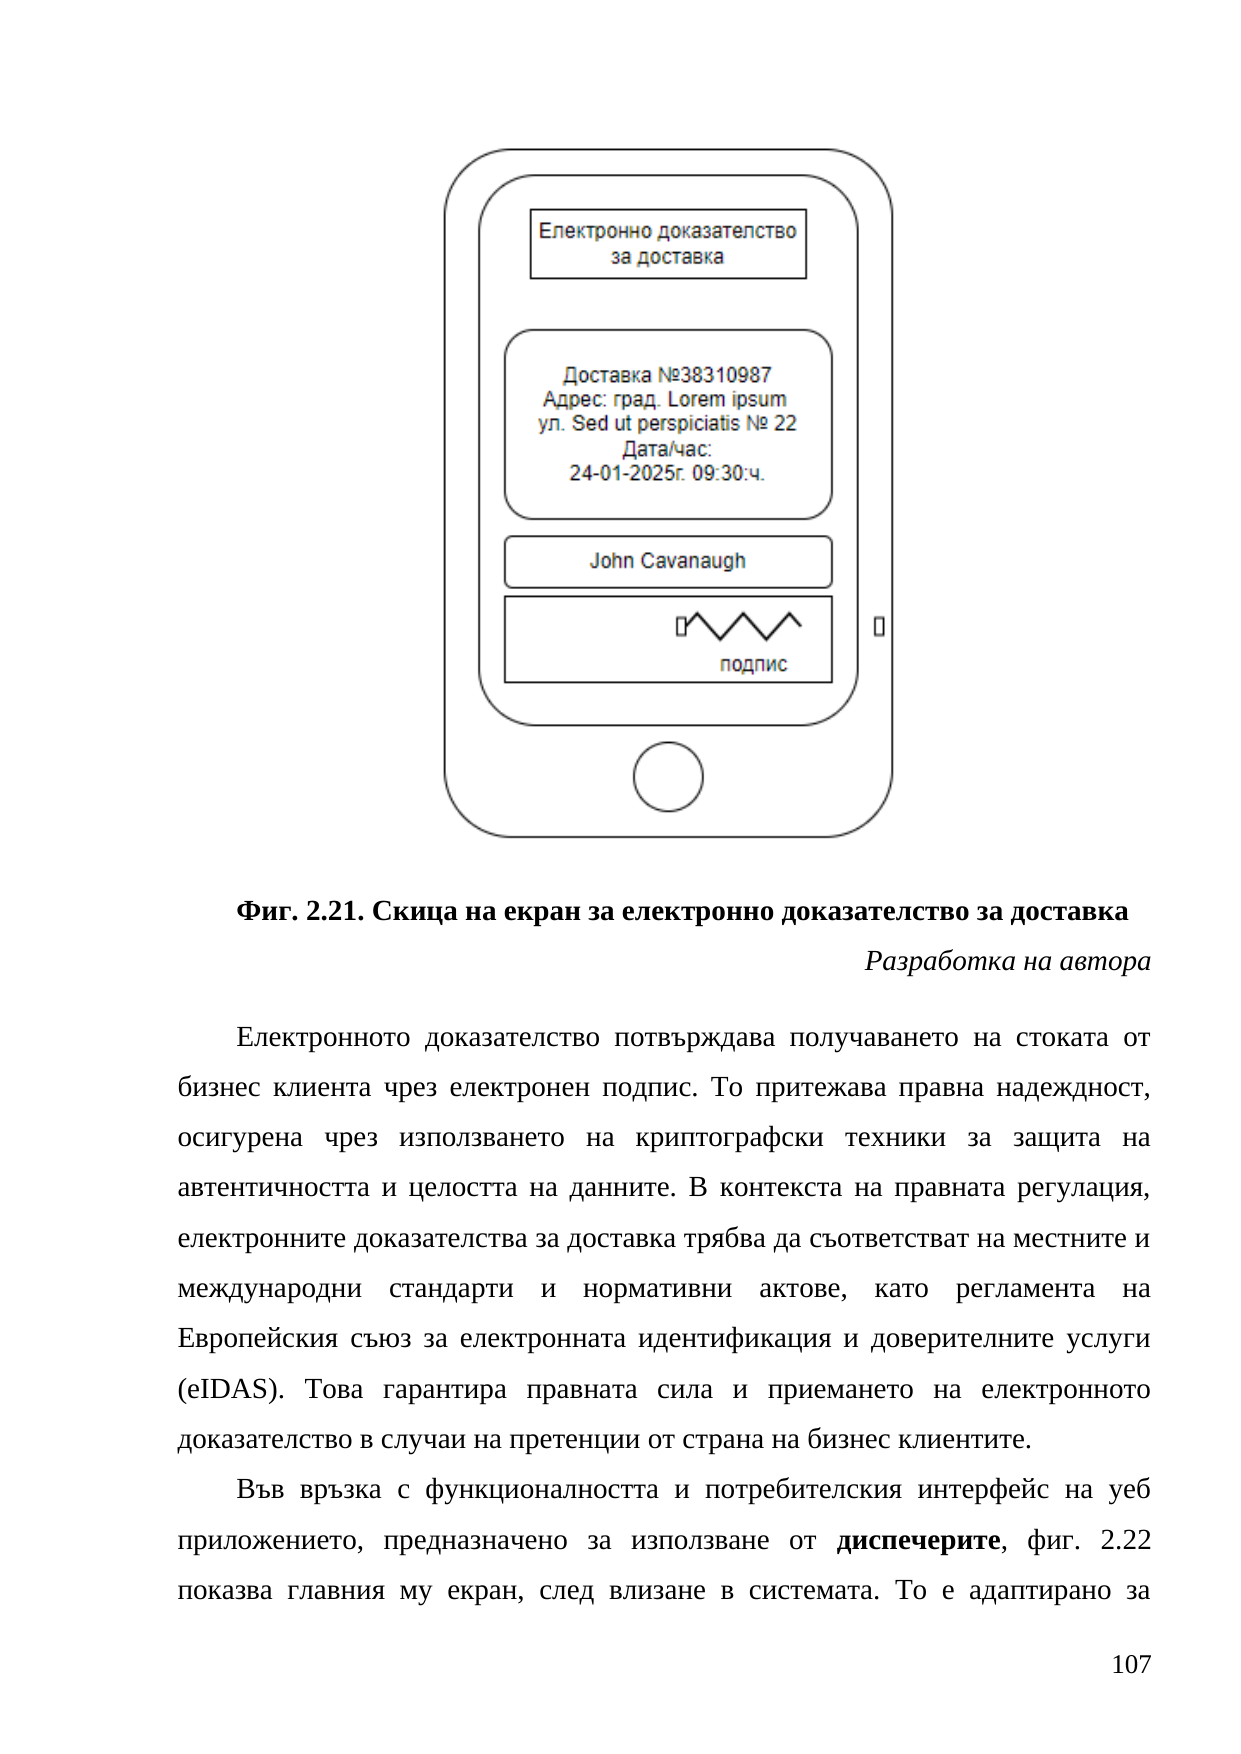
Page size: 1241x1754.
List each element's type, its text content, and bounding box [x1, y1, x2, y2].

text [177, 1471, 1152, 1606]
picture [396, 118, 933, 852]
title Фиг. 2.21. Скица на екран за електронно доказателство за доставка [177, 893, 1152, 927]
text Електронното доказателство потвърждава получаването на стоката от бизнес клиента чрез електронен подпис. То притежава правна надеждност, осигурена чрез използването на криптографски техники за защита на автентичността и целостта на данните. В контекста на правната регулация, електронните доказателства за доставка трябва да съответстват на местните и международни стандарти и нормативни актове, като регламента на Европейския съюз за електронната идентификация и доверителните услуги (eIDAS). Това гарантира правната сила и приемането на електронното доказателство в случаи на претенции от страна на бизнес клиентите. [177, 1019, 1152, 1455]
title Разработка на автора [177, 943, 1152, 977]
